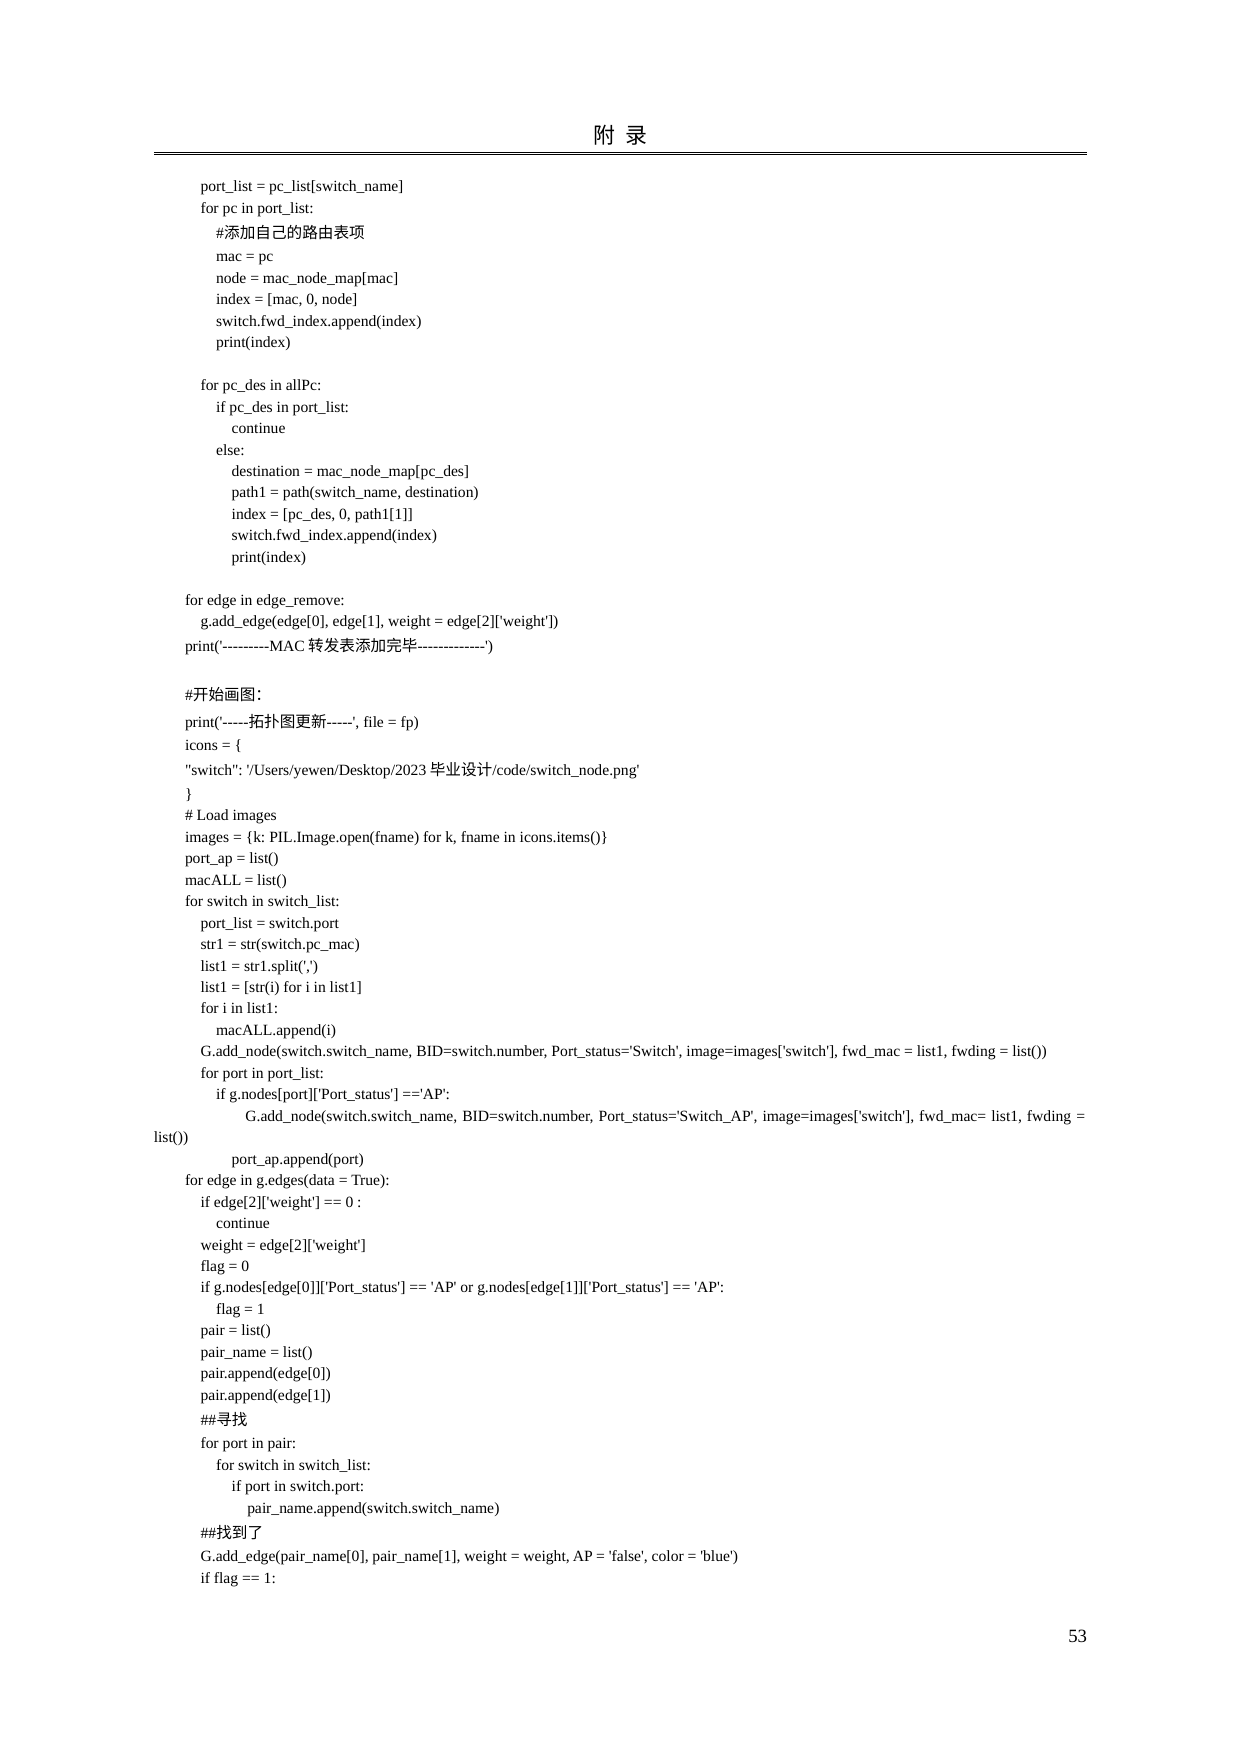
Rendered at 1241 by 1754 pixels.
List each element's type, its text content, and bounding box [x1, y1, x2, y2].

text index = [mac, 0, node] [153, 290, 1087, 308]
text continue [153, 1214, 1087, 1232]
text ##寻找 [153, 1407, 1087, 1429]
text for port in port_list: [153, 1064, 1087, 1082]
text ##找到了 [153, 1520, 1087, 1542]
text for edge in edge_remove: [153, 591, 1087, 608]
text #添加自己的路由表项 [153, 220, 1087, 243]
text icons = { [153, 736, 1087, 754]
text str1 = str(switch.pc_mac) [153, 935, 1087, 953]
text mac = pc [153, 247, 1087, 265]
text port_ap = list() [153, 849, 1087, 867]
text list1 = str1.split(',') [153, 956, 1087, 974]
text list1 = [str(i) for i in list1] [153, 978, 1087, 996]
text path1 = path(switch_name, destination) [153, 483, 1087, 501]
text pair_name = list() [153, 1343, 1087, 1361]
text G.add_node(switch.switch_name, BID=switch.number, Port_status='Switch_AP', image=images['switch'], fwd_mac= list1, fwding = list()) [153, 1107, 1087, 1146]
text print('---------MAC转发表添加完毕-------------') [153, 633, 1087, 656]
text print(index) [153, 548, 1087, 566]
text # Load images [153, 806, 1087, 824]
text continue [153, 419, 1087, 437]
text macALL.append(i) [153, 1021, 1087, 1039]
text g.add_edge(edge[0], edge[1], weight = edge[2]['weight']) [153, 612, 1087, 630]
text images = {k: PIL.Image.open(fname) for k, fname in icons.items()} [153, 828, 1087, 846]
text if g.nodes[port]['Port_status'] =='AP': [153, 1085, 1087, 1103]
text for switch in switch_list: [153, 1456, 1087, 1473]
text switch.fwd_index.append(index) [153, 526, 1087, 544]
text for pc_des in allPc: [153, 376, 1087, 394]
text print(index) [153, 333, 1087, 351]
text if flag == 1: [153, 1568, 1087, 1586]
text pair = list() [153, 1321, 1087, 1339]
text if pc_des in port_list: [153, 397, 1087, 415]
text if g.nodes[edge[0]]['Port_status'] == 'AP' or g.nodes[edge[1]]['Port_status'] == 'AP': [153, 1278, 1087, 1296]
text for switch in switch_list: [153, 892, 1087, 910]
text for i in list1: [153, 999, 1087, 1017]
text if edge[2]['weight'] == 0 : [153, 1192, 1087, 1210]
text for pc in port_list: [153, 199, 1087, 217]
text node = mac_node_map[mac] [153, 269, 1087, 287]
text port_list = pc_list[switch_name] [153, 177, 1087, 195]
text macALL = list() [153, 871, 1087, 888]
text destination = mac_node_map[pc_des] [153, 462, 1087, 480]
text else: [153, 440, 1087, 458]
text pair.append(edge[1]) [153, 1386, 1087, 1403]
text G.add_node(switch.switch_name, BID=switch.number, Port_status='Switch', image=images['switch'], fwd_mac = list1, fwding = list()) [153, 1042, 1087, 1060]
text for port in pair: [153, 1434, 1087, 1452]
text pair.append(edge[0]) [153, 1364, 1087, 1382]
text flag = 0 [153, 1257, 1087, 1275]
text print('-----拓扑图更新-----', file = fp) [153, 709, 1087, 732]
text #开始画图： [153, 682, 1087, 704]
text G.add_edge(pair_name[0], pair_name[1], weight = weight, AP = 'false', color = 'blue') [153, 1547, 1087, 1565]
text flag = 1 [153, 1300, 1087, 1318]
text port_ap.append(port) [153, 1149, 1087, 1167]
text switch.fwd_index.append(index) [153, 312, 1087, 329]
text index = [pc_des, 0, path1[1]] [153, 505, 1087, 523]
text "switch": '/Users/yewen/Desktop/2023毕业设计/code/switch_node.png' [153, 758, 1087, 780]
text port_list = switch.port [153, 913, 1087, 931]
text } [153, 785, 1087, 803]
text for edge in g.edges(data = True): [153, 1171, 1087, 1189]
text pair_name.append(switch.switch_name) [153, 1498, 1087, 1516]
text weight = edge[2]['weight'] [153, 1235, 1087, 1253]
text if port in switch.port: [153, 1477, 1087, 1495]
